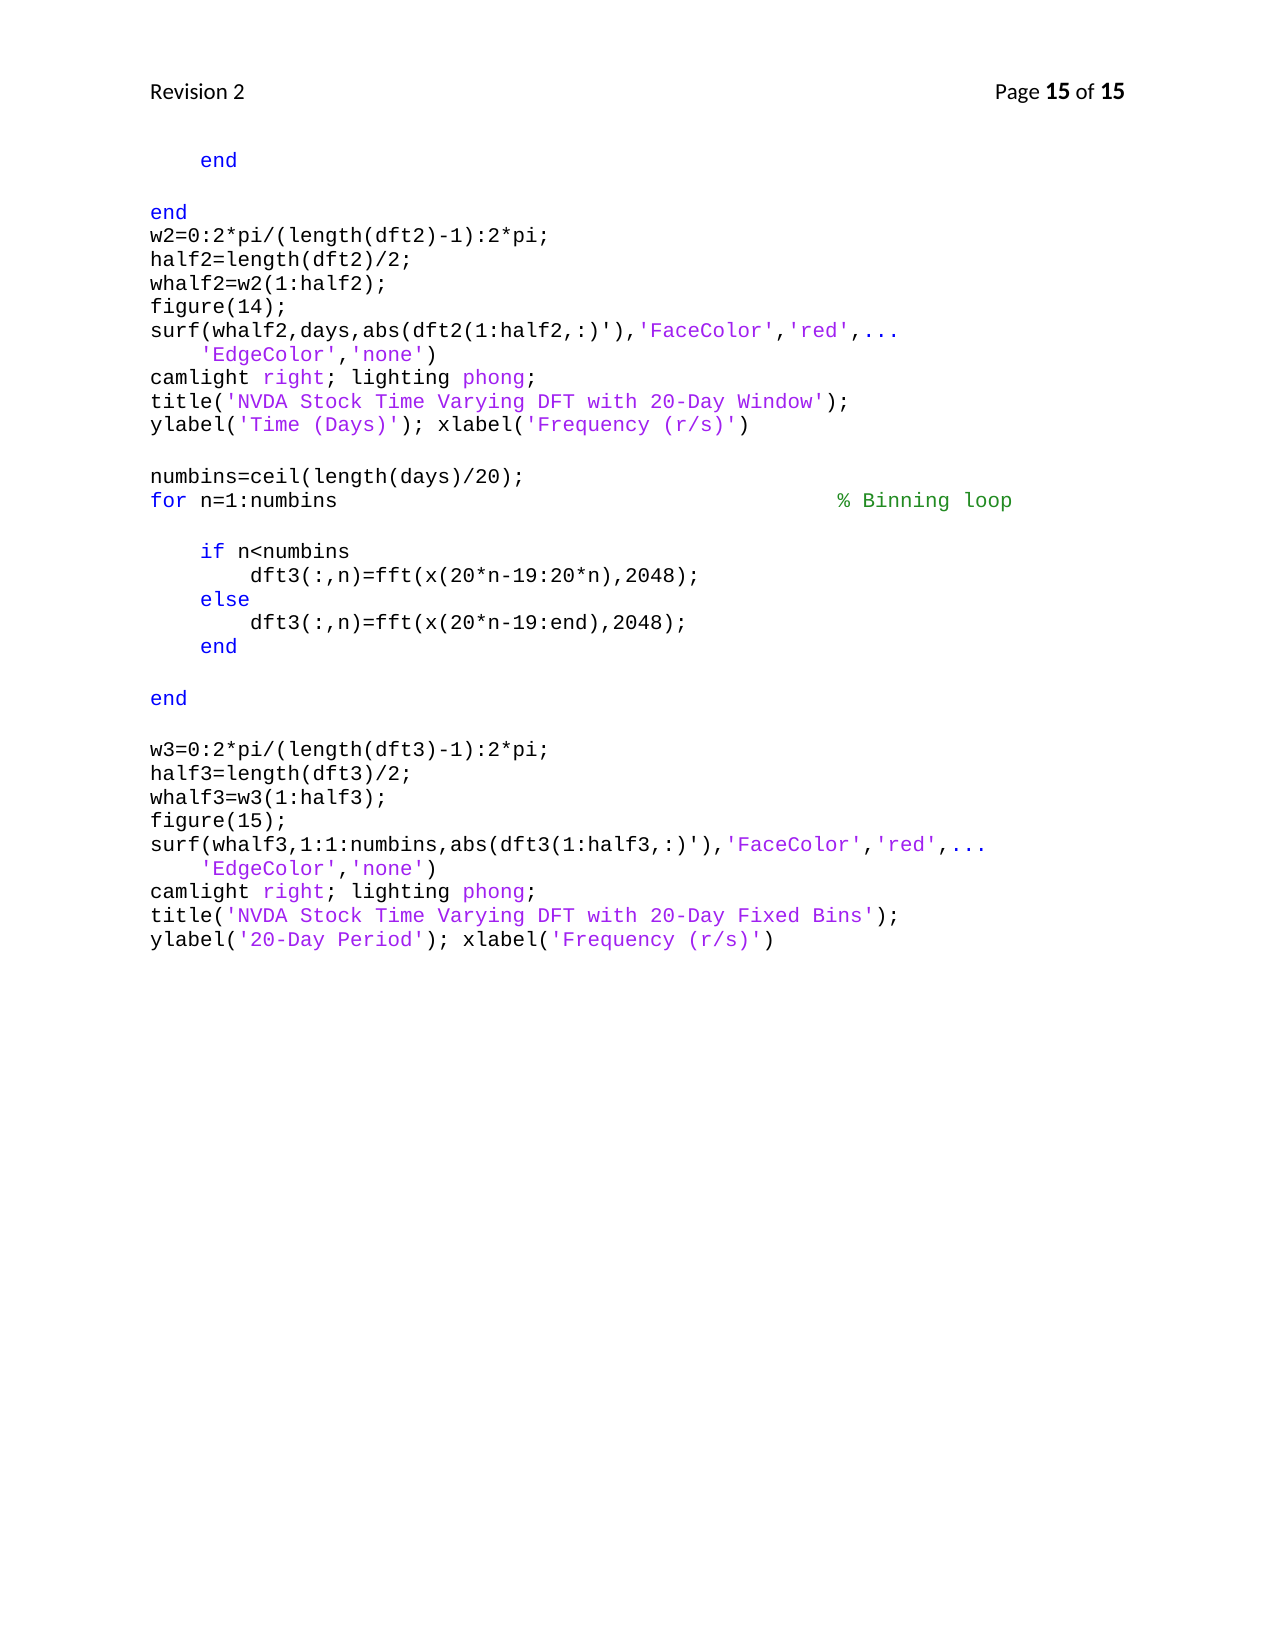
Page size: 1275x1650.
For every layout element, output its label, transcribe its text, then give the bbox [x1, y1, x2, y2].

text end [150, 202, 1125, 225]
text else [150, 589, 1125, 612]
text title('NVDA Stock Time Varying DFT with 20-Day Fixed Bins'); [150, 905, 1125, 928]
text ylabel('20-Day Period'); xlabel('Frequency (r/s)') [150, 928, 1125, 952]
text w2=0:2*pi/(length(dft2)-1):2*pi; [150, 225, 1125, 249]
text dft3(:,n)=fft(x(20*n-19:end),2048); [150, 612, 1125, 636]
text camlight right; lighting phong; [150, 881, 1125, 905]
text half3=length(dft3)/2; [150, 763, 1125, 787]
text surf(whalf3,1:1:numbins,abs(dft3(1:half3,:)'),'FaceColor','red',... [150, 834, 1125, 858]
text w3=0:2*pi/(length(dft3)-1):2*pi; [150, 739, 1125, 763]
text title('NVDA Stock Time Varying DFT with 20-Day Window'); [150, 391, 1125, 414]
text end [150, 636, 1125, 660]
text end [150, 688, 1125, 711]
text camlight right; lighting phong; [150, 367, 1125, 391]
text whalf2=w2(1:half2); [150, 273, 1125, 296]
text for n=1:numbins % Binning loop [150, 490, 1125, 513]
text figure(14); [150, 296, 1125, 320]
text if n<numbins [150, 541, 1125, 565]
text surf(whalf2,days,abs(dft2(1:half2,:)'),'FaceColor','red',... [150, 320, 1125, 343]
text whalf3=w3(1:half3); [150, 787, 1125, 810]
text 'EdgeColor','none') [150, 858, 1125, 881]
text end [150, 150, 1125, 174]
text ylabel('Time (Days)'); xlabel('Frequency (r/s)') [150, 414, 1125, 438]
text 'EdgeColor','none') [150, 343, 1125, 367]
text numbins=ceil(length(days)/20); [150, 466, 1125, 490]
text dft3(:,n)=fft(x(20*n-19:20*n),2048); [150, 565, 1125, 589]
text figure(15); [150, 810, 1125, 834]
text half2=length(dft2)/2; [150, 249, 1125, 273]
